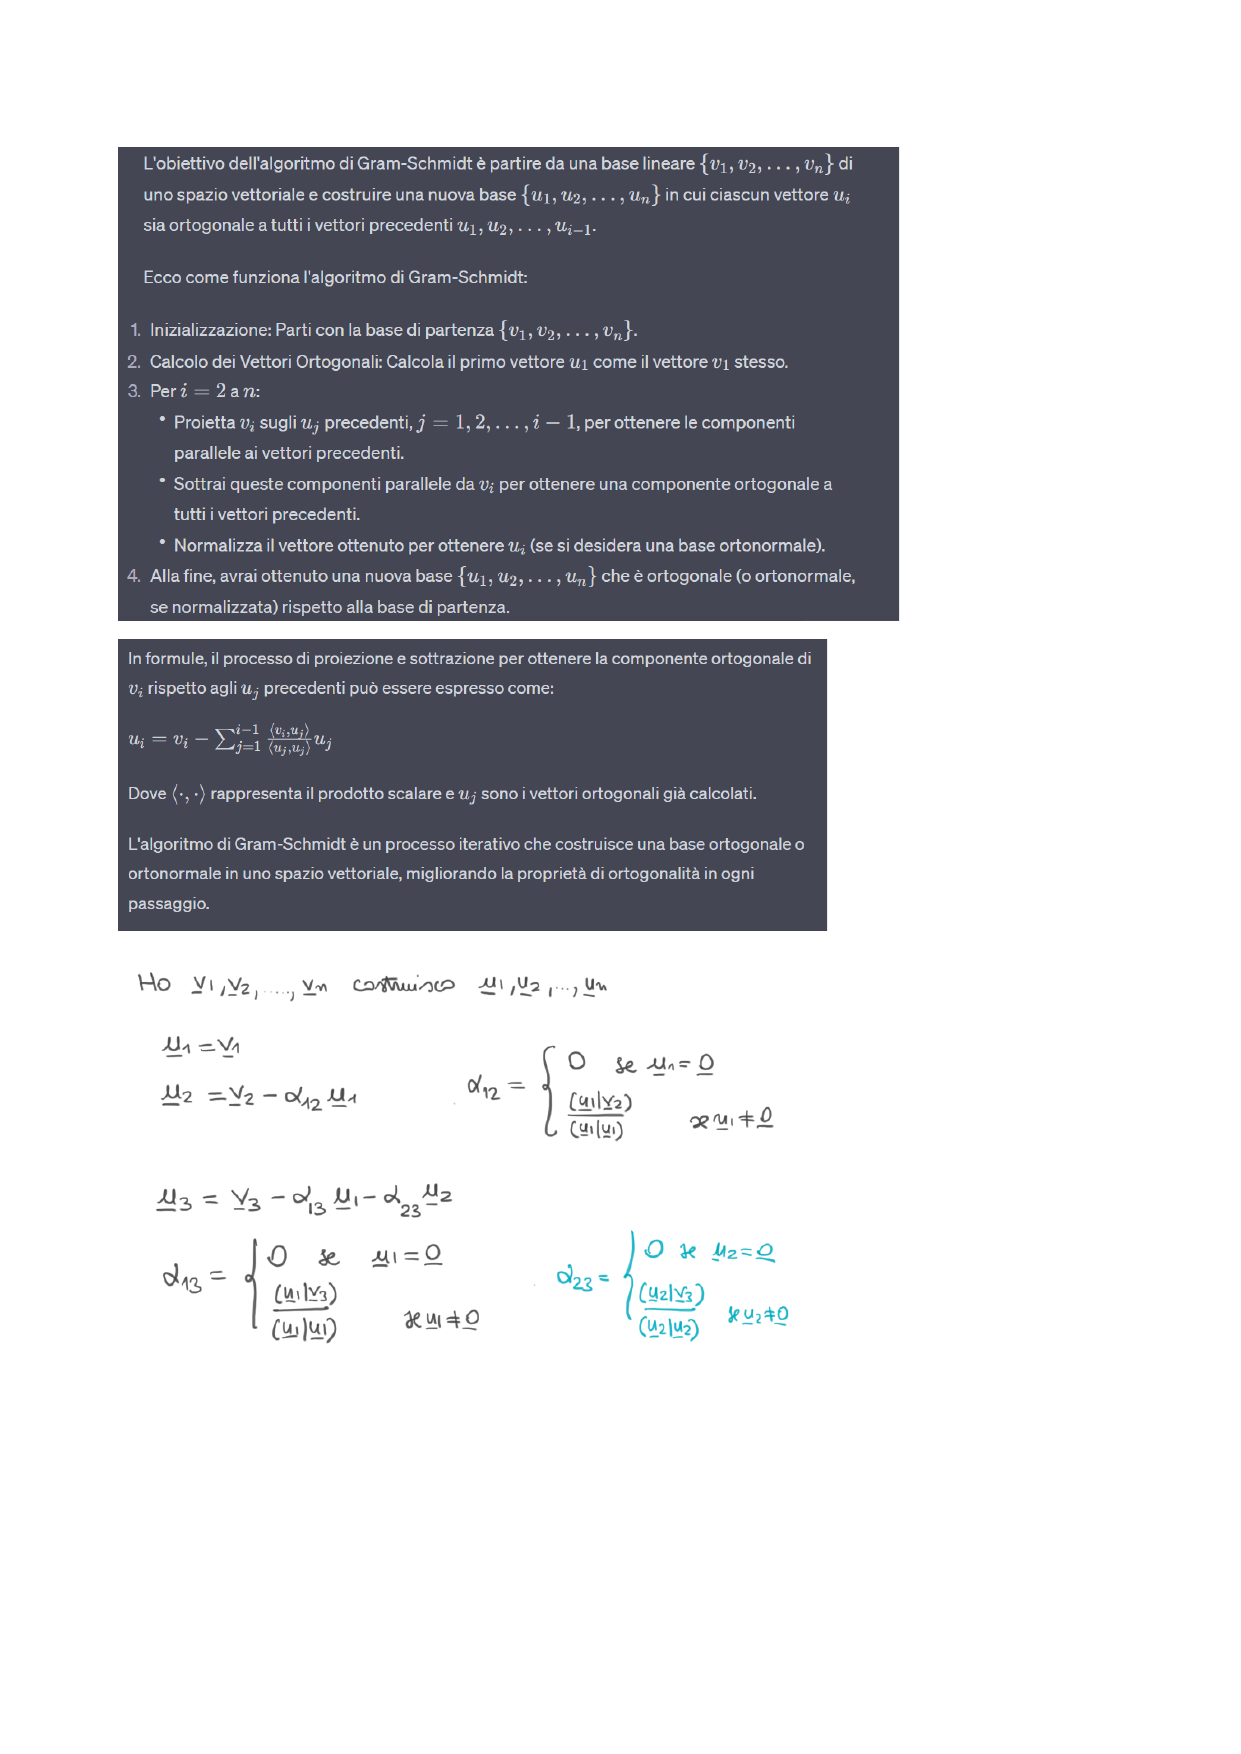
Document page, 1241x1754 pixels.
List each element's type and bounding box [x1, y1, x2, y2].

picture [118, 949, 793, 1407]
picture [118, 639, 828, 931]
picture [118, 147, 900, 621]
